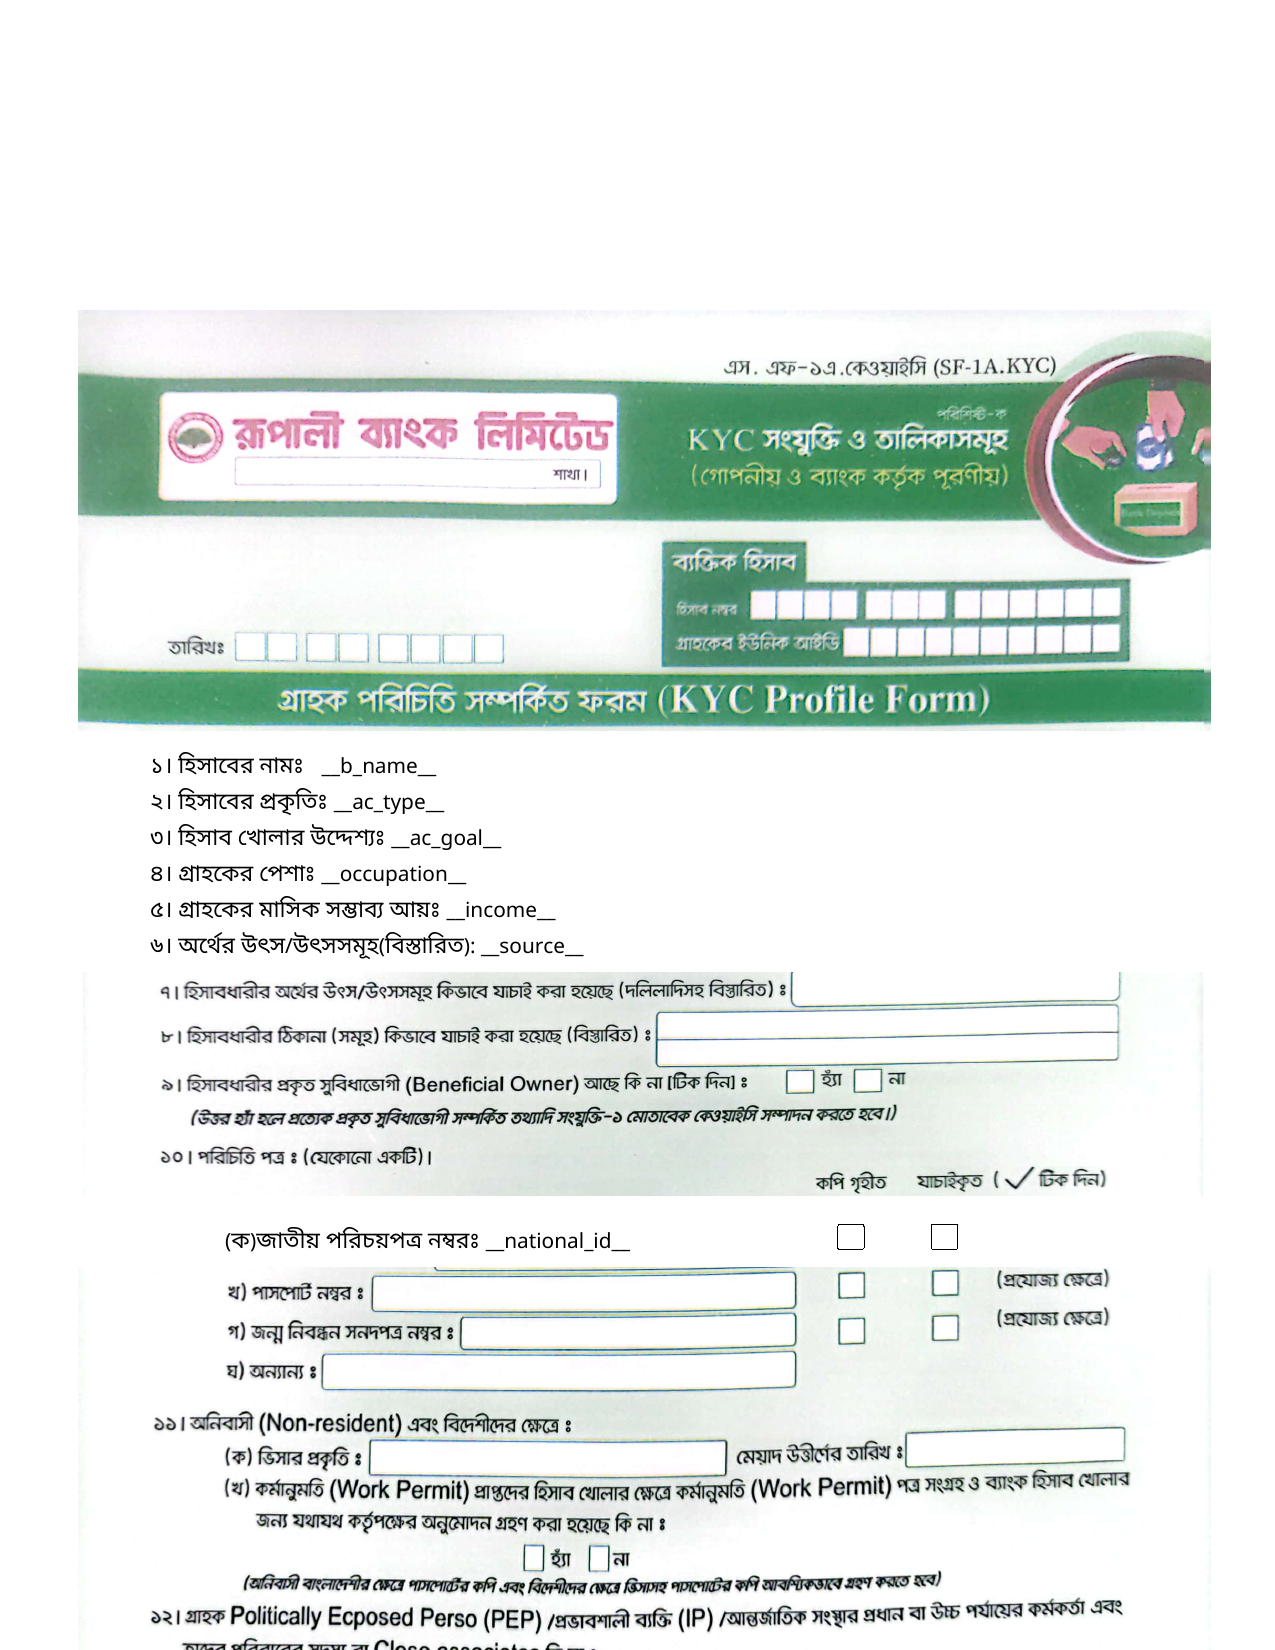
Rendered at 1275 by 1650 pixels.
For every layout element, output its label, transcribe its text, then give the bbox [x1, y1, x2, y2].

text (ক)জাতীয় পরিচয়পত্র নম্বরঃ __national_id__ [75, 1223, 1200, 1255]
picture [78, 1267, 1211, 1650]
text ২। হিসাবের প্রকৃতিঃ __ac_type__ [75, 785, 1200, 816]
text ৩। হিসাব খোলার উদ্দেশ্যঃ __ac_goal__ [75, 821, 1200, 852]
text ৪। গ্রাহকের পেশাঃ __occupation__ [75, 857, 1200, 888]
text ৫। গ্রাহকের মাসিক সম্ভাব্য আয়ঃ __income__ [75, 893, 1200, 924]
text ১। হিসাবের নামঃ __b_name__ [75, 749, 1200, 780]
picture [78, 310, 1211, 731]
text ৬। অর্থের উৎস/উৎসসমূহ(বিস্তারিত): __source__ [75, 929, 1200, 960]
picture [82, 972, 1204, 1196]
